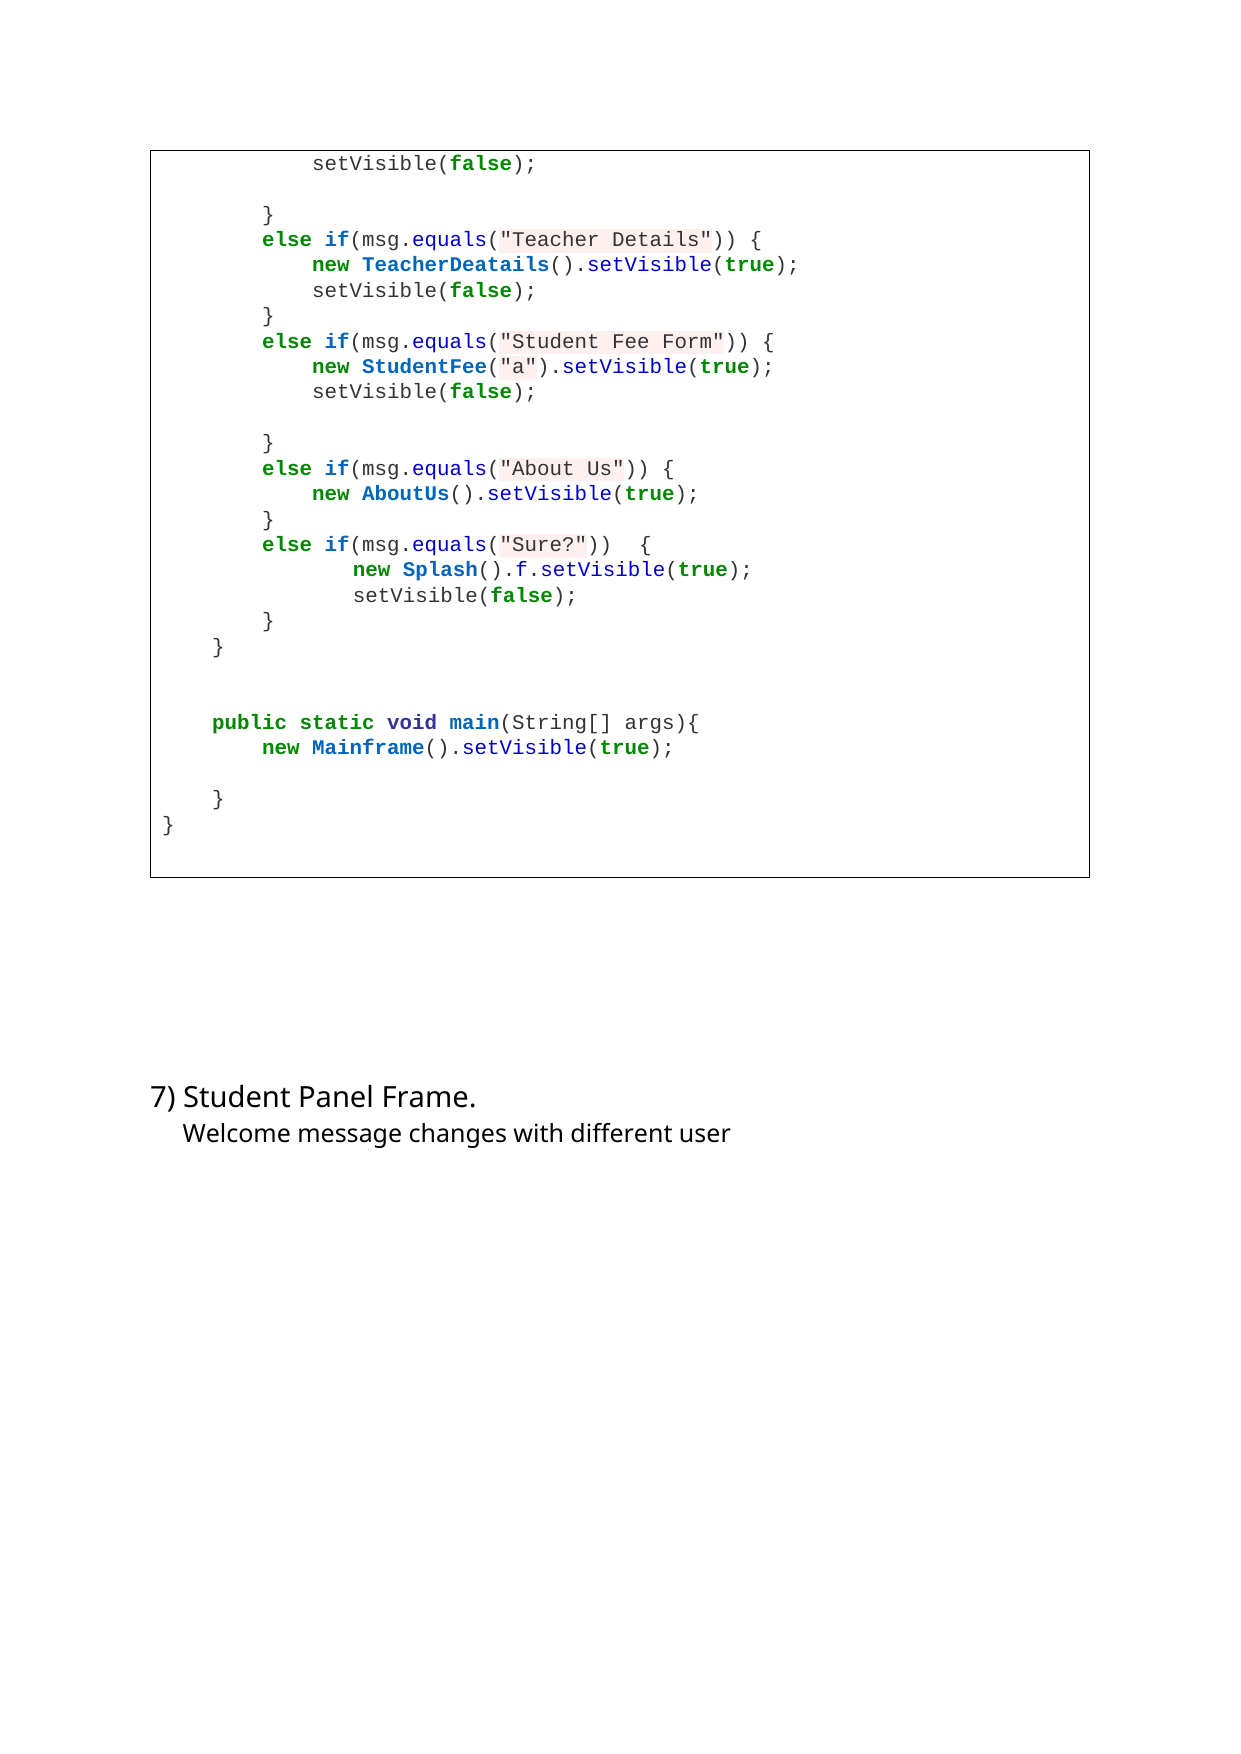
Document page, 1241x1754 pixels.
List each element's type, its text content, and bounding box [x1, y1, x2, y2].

text Welcome message changes with different user [150, 1116, 1090, 1150]
text 7) Student Panel Frame. [150, 1076, 1090, 1116]
